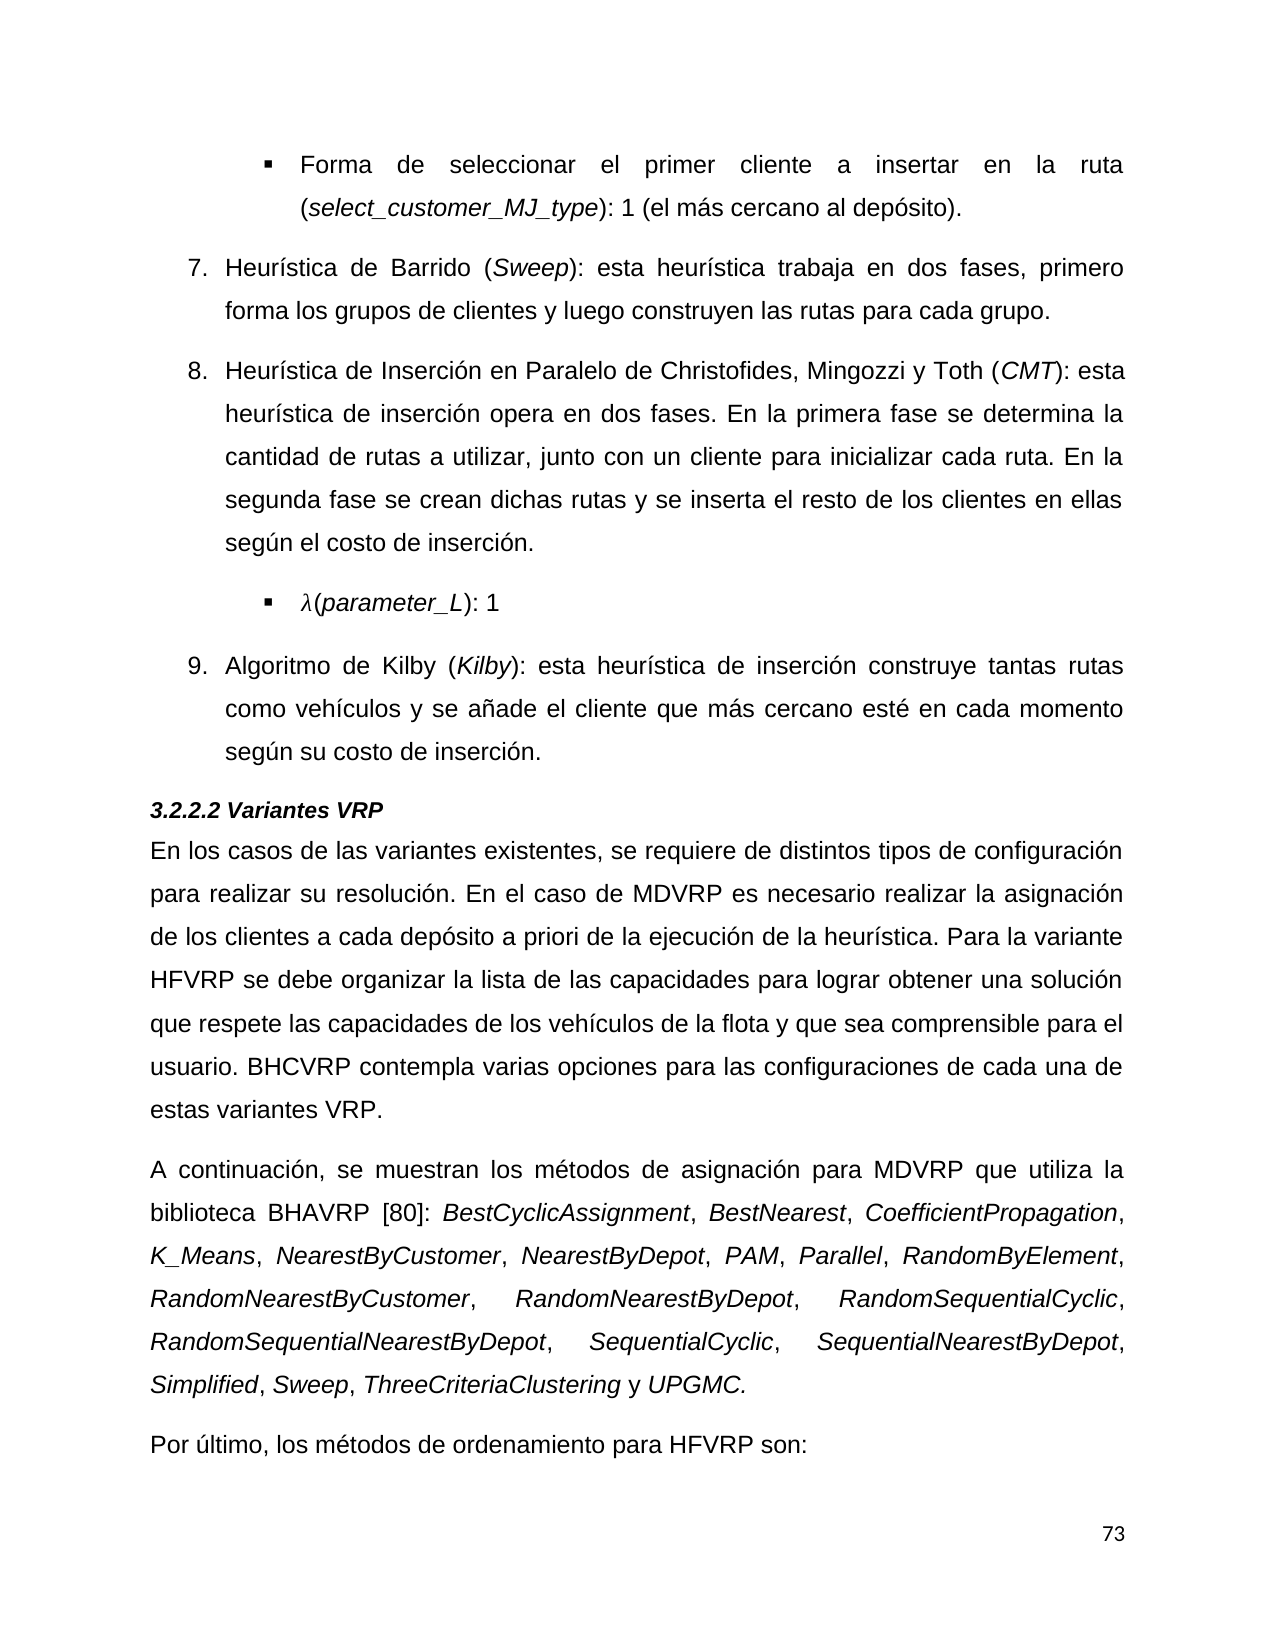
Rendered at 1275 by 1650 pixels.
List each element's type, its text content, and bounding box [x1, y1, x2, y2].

text En los casos de las variantes existentes, se requiere de distintos tipos de configuración para realizar su resolución. En el caso de MDVRP es necesario realizar la asignación de los clientes a cada depósito a priori de la ejecución de la heurística. Para la variante HFVRP se debe organizar la lista de las capacidades para lograr obtener una solución que respete las capacidades de los vehículos de la flota y que sea comprensible para el usuario. BHCVRP contempla varias opciones para las configuraciones de cada una de estas variantes VRP. [150, 836, 1125, 1124]
text Por último, los métodos de ordenamiento para HFVRP son: [150, 1430, 1125, 1459]
list (parameter_L): 1 [262, 588, 1125, 619]
subtitle 3.2.2.2 Variantes VRP [150, 797, 1125, 823]
list Heurística de Barrido (Sweep): esta heurística trabaja en dos fases, primero forma los grupos de clientes y luego construyen las rutas para cada grupo. [187, 253, 1125, 325]
text A continuación, se muestran los métodos de asignación para MDVRP que utiliza la biblioteca BHAVRP [80]: BestCyclicAssignment, BestNearest, CoefficientPropagation, K_Means, NearestByCustomer, NearestByDepot, PAM, Parallel, RandomByElement, RandomNearestByCustomer, RandomNearestByDepot, RandomSequentialCyclic, RandomSequentialNearestByDepot, SequentialCyclic, SequentialNearestByDepot, Simplified, Sweep, ThreeCriteriaClustering y UPGMC. [150, 1155, 1125, 1399]
list Heurística de Inserción en Paralelo de Christofides, Mingozzi y Toth (CMT): esta heurística de inserción opera en dos fases. En la primera fase se determina la cantidad de rutas a utilizar, junto con un cliente para inicializar cada ruta. En la segunda fase se crean dichas rutas y se inserta el resto de los clientes en ellas según el costo de inserción. [187, 356, 1125, 557]
list Forma de seleccionar el primer cliente a insertar en la ruta (select_customer_MJ_type): 1 (el más cercano al depósito). [262, 150, 1125, 222]
list Algoritmo de Kilby (Kilby): esta heurística de inserción construye tantas rutas como vehículos y se añade el cliente que más cercano esté en cada momento según su costo de inserción. [187, 651, 1125, 766]
